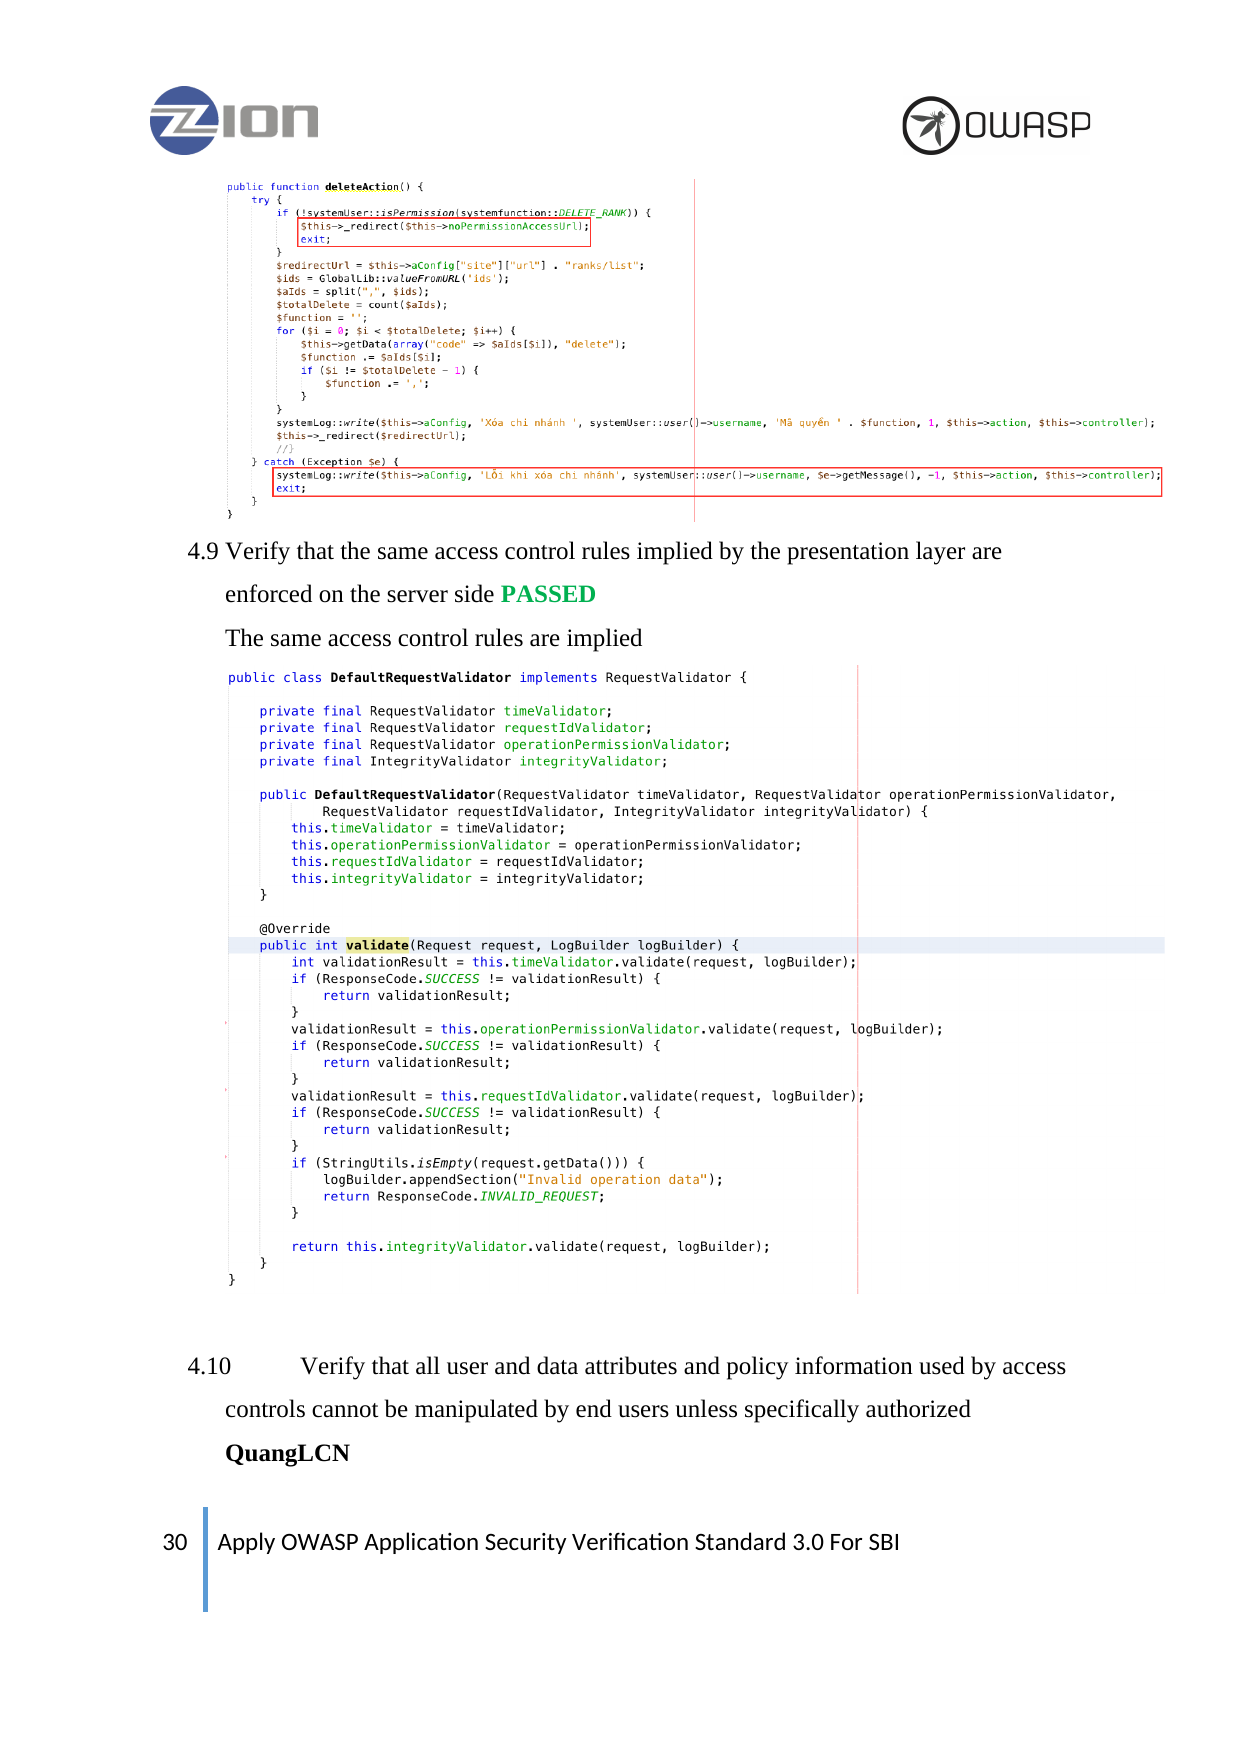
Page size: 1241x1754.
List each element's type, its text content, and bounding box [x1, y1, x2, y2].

list Verify that all user and data attributes and policy information used by access controls cannot be manipulated by end users unless specifically authorized QuangLCN [187, 1351, 1090, 1466]
picture [150, 86, 318, 155]
picture [225, 665, 1165, 1294]
picture [225, 179, 1163, 522]
picture [902, 96, 1091, 155]
